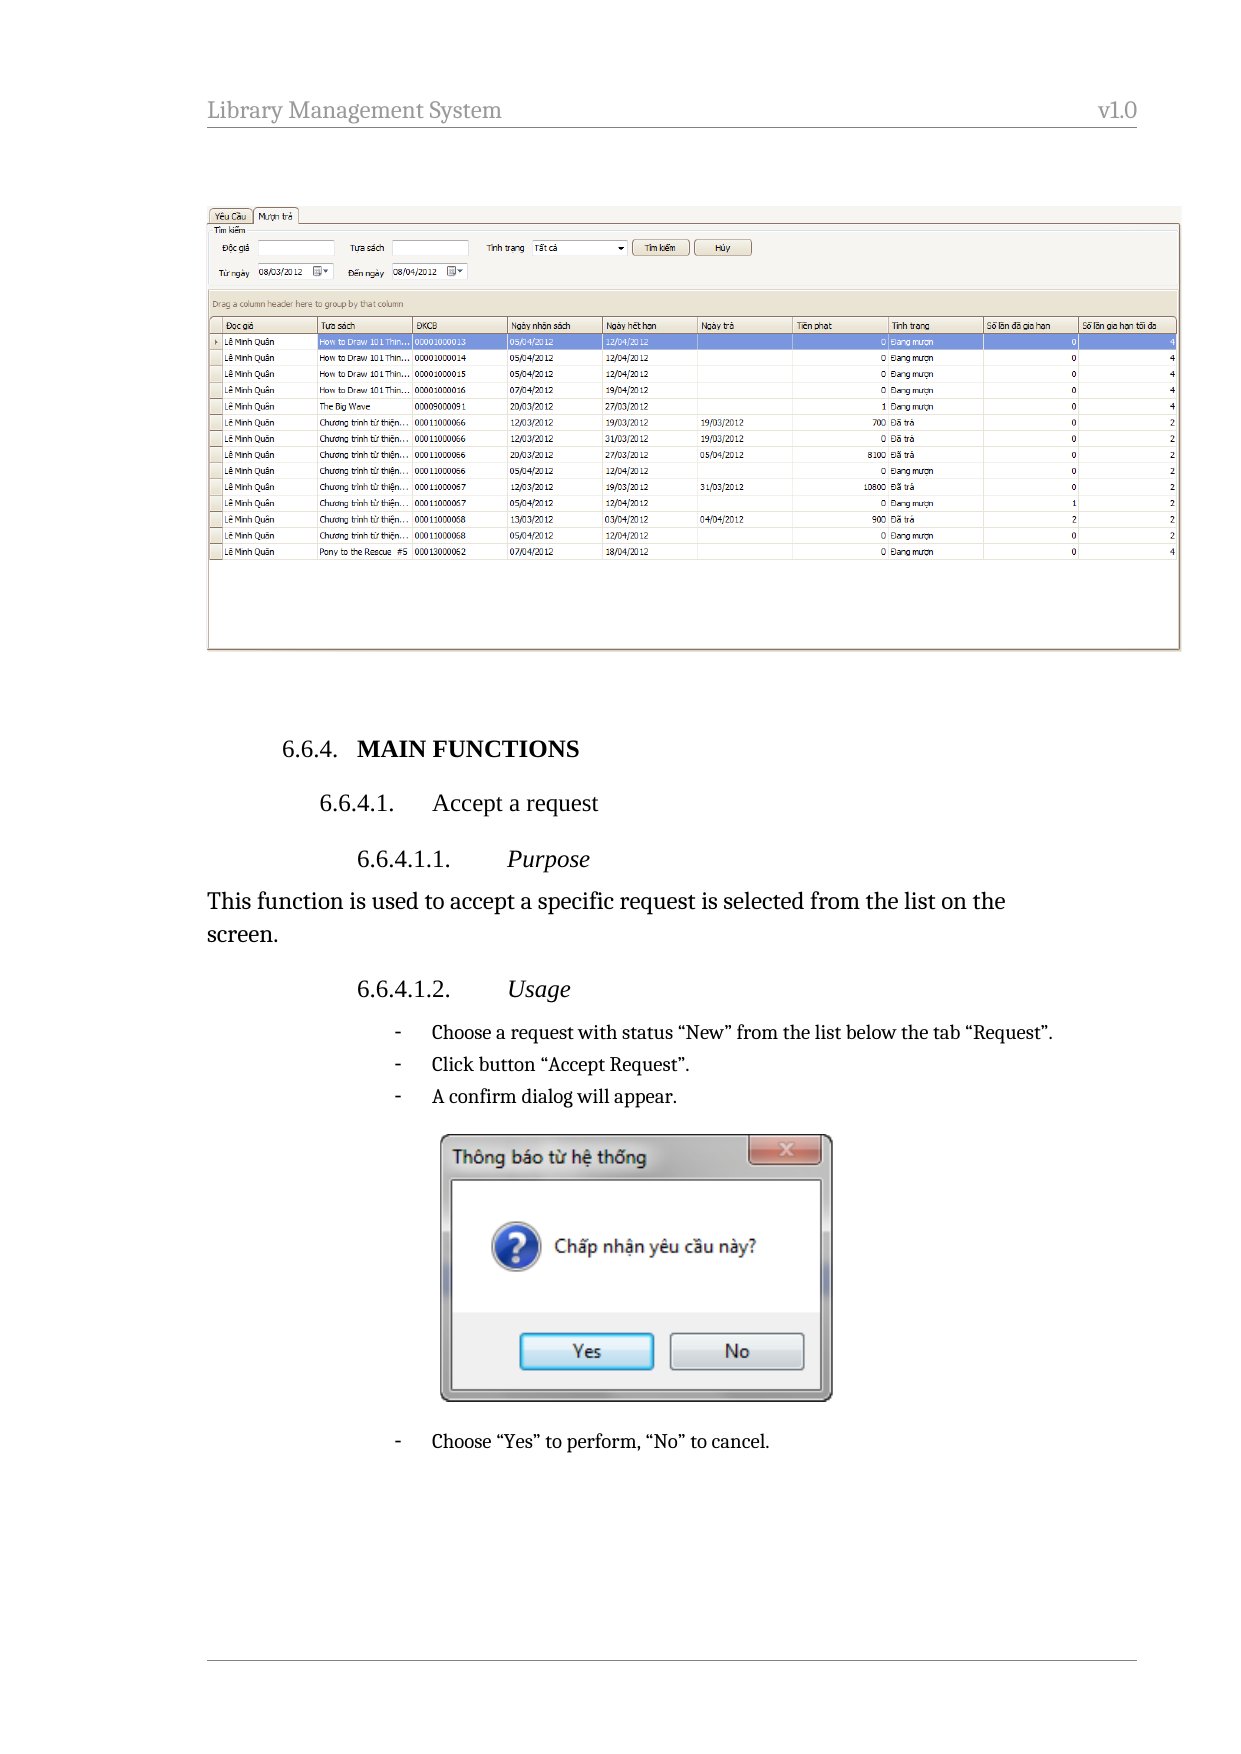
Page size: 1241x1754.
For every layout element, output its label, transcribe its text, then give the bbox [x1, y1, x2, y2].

subtitle Purpose [357, 844, 1063, 873]
picture [206, 206, 1182, 652]
subtitle Accept a request [319, 788, 1063, 817]
list A confirm dialog will appear. [394, 1081, 1063, 1109]
subtitle Usage [357, 974, 1063, 1003]
picture [440, 1134, 833, 1402]
list Click button “Accept Request”. [394, 1049, 1063, 1077]
list Choose a request with status “New” from the list below the tab “Request”. [394, 1017, 1063, 1045]
text This function is used to accept a specific request is selected from the list on the screen. [207, 887, 1063, 949]
list Choose “Yes” to perform, “No” to cancel. [394, 1427, 1063, 1455]
subtitle Main Functions [282, 734, 1063, 763]
